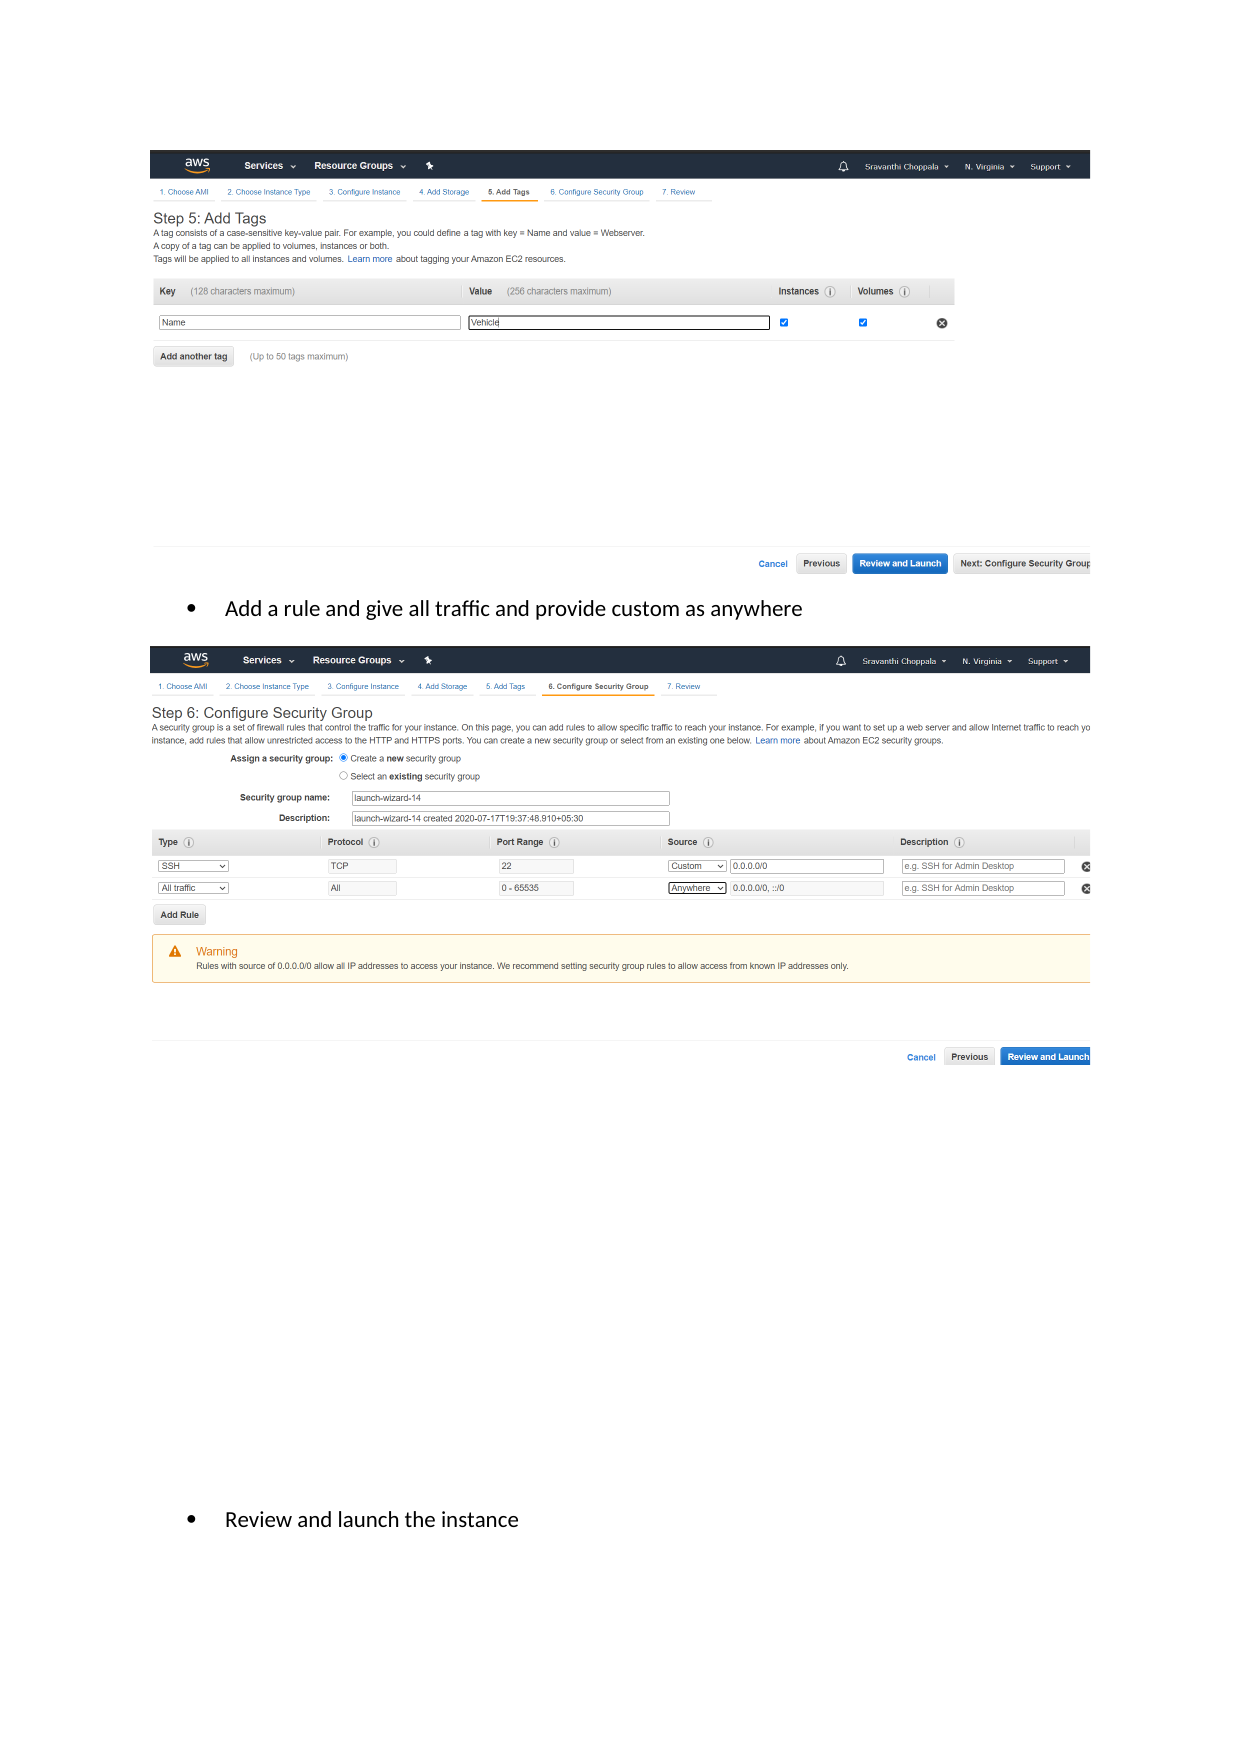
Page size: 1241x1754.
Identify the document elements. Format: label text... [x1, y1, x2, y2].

list Review and launch the instance [187, 1506, 1090, 1533]
picture [150, 646, 1091, 1065]
list Add a rule and give all traffic and provide custom as anywhere [187, 594, 1090, 622]
picture [150, 150, 1091, 575]
